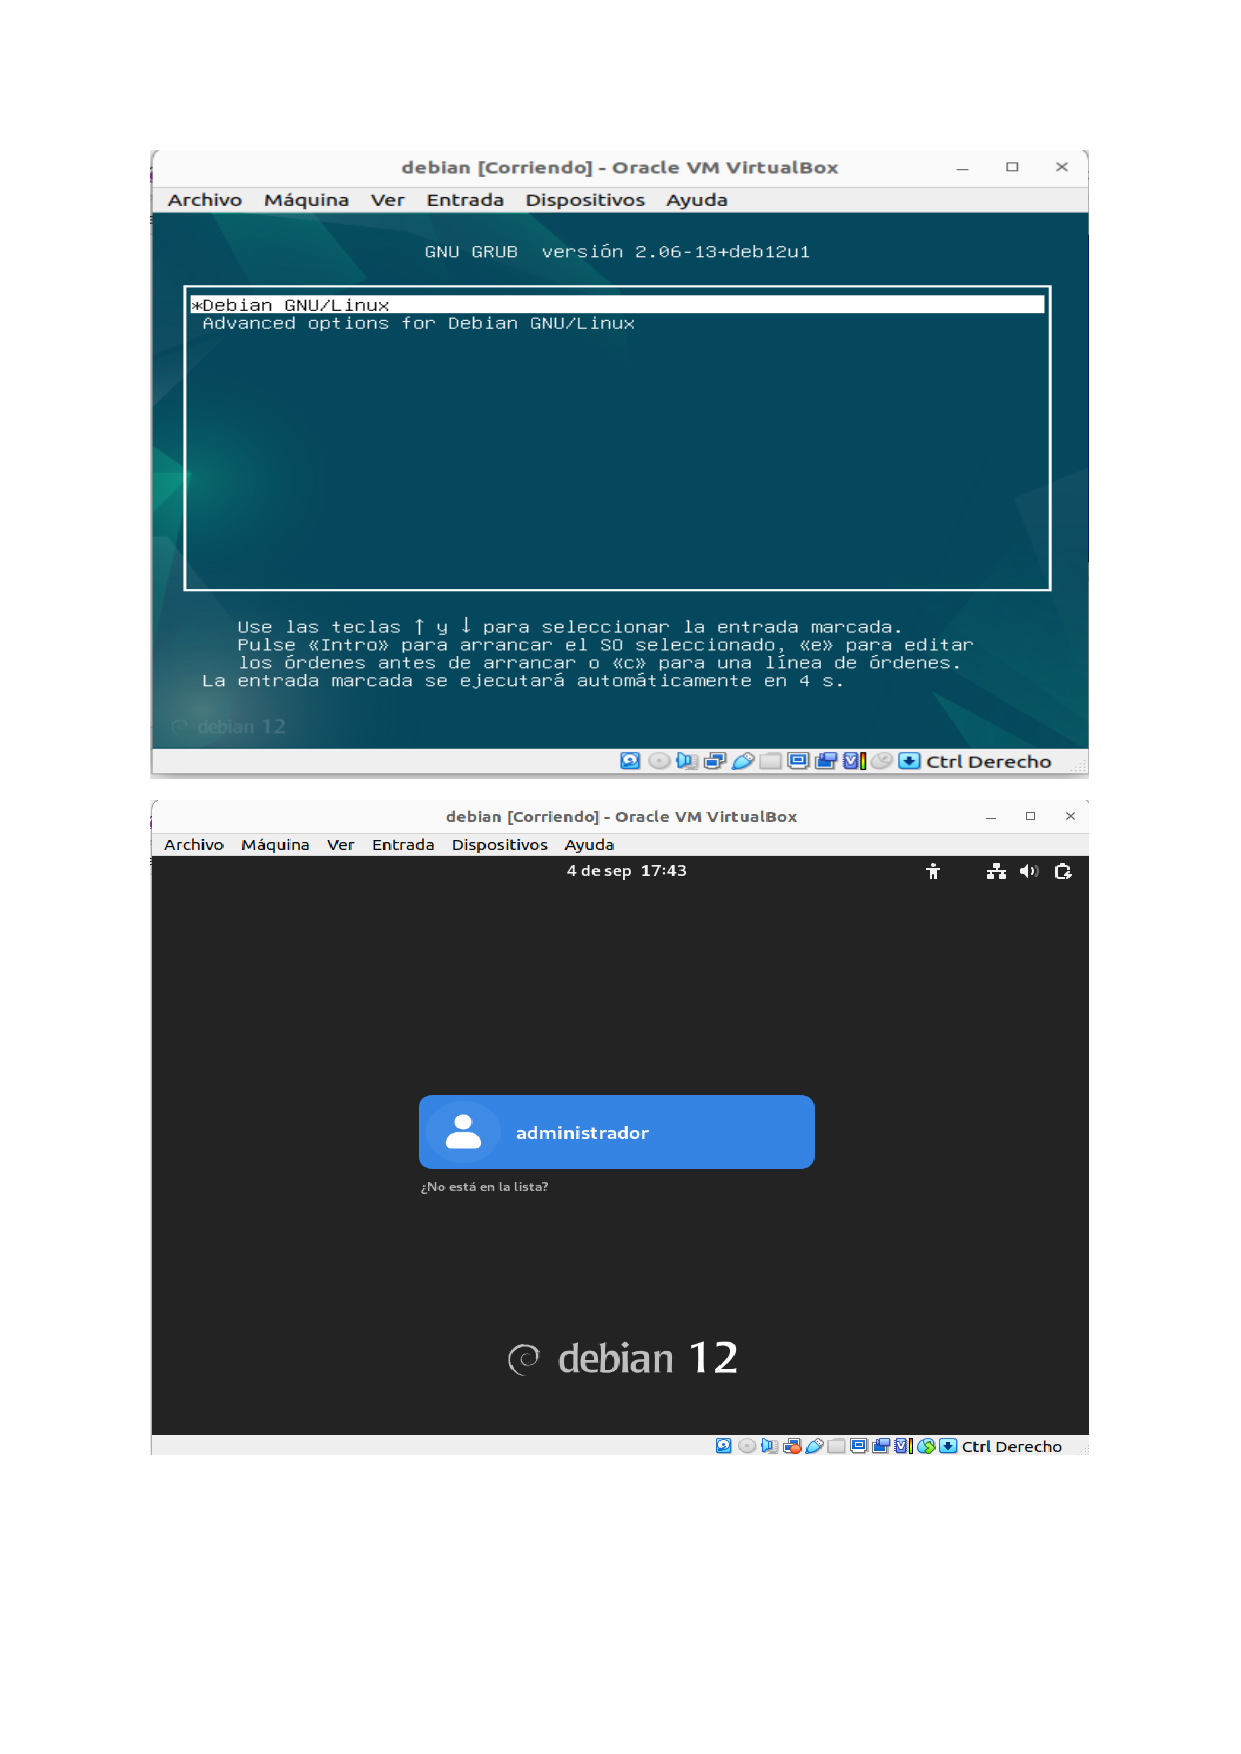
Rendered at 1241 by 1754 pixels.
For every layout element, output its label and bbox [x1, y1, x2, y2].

picture [150, 800, 1089, 1455]
picture [150, 150, 1089, 779]
